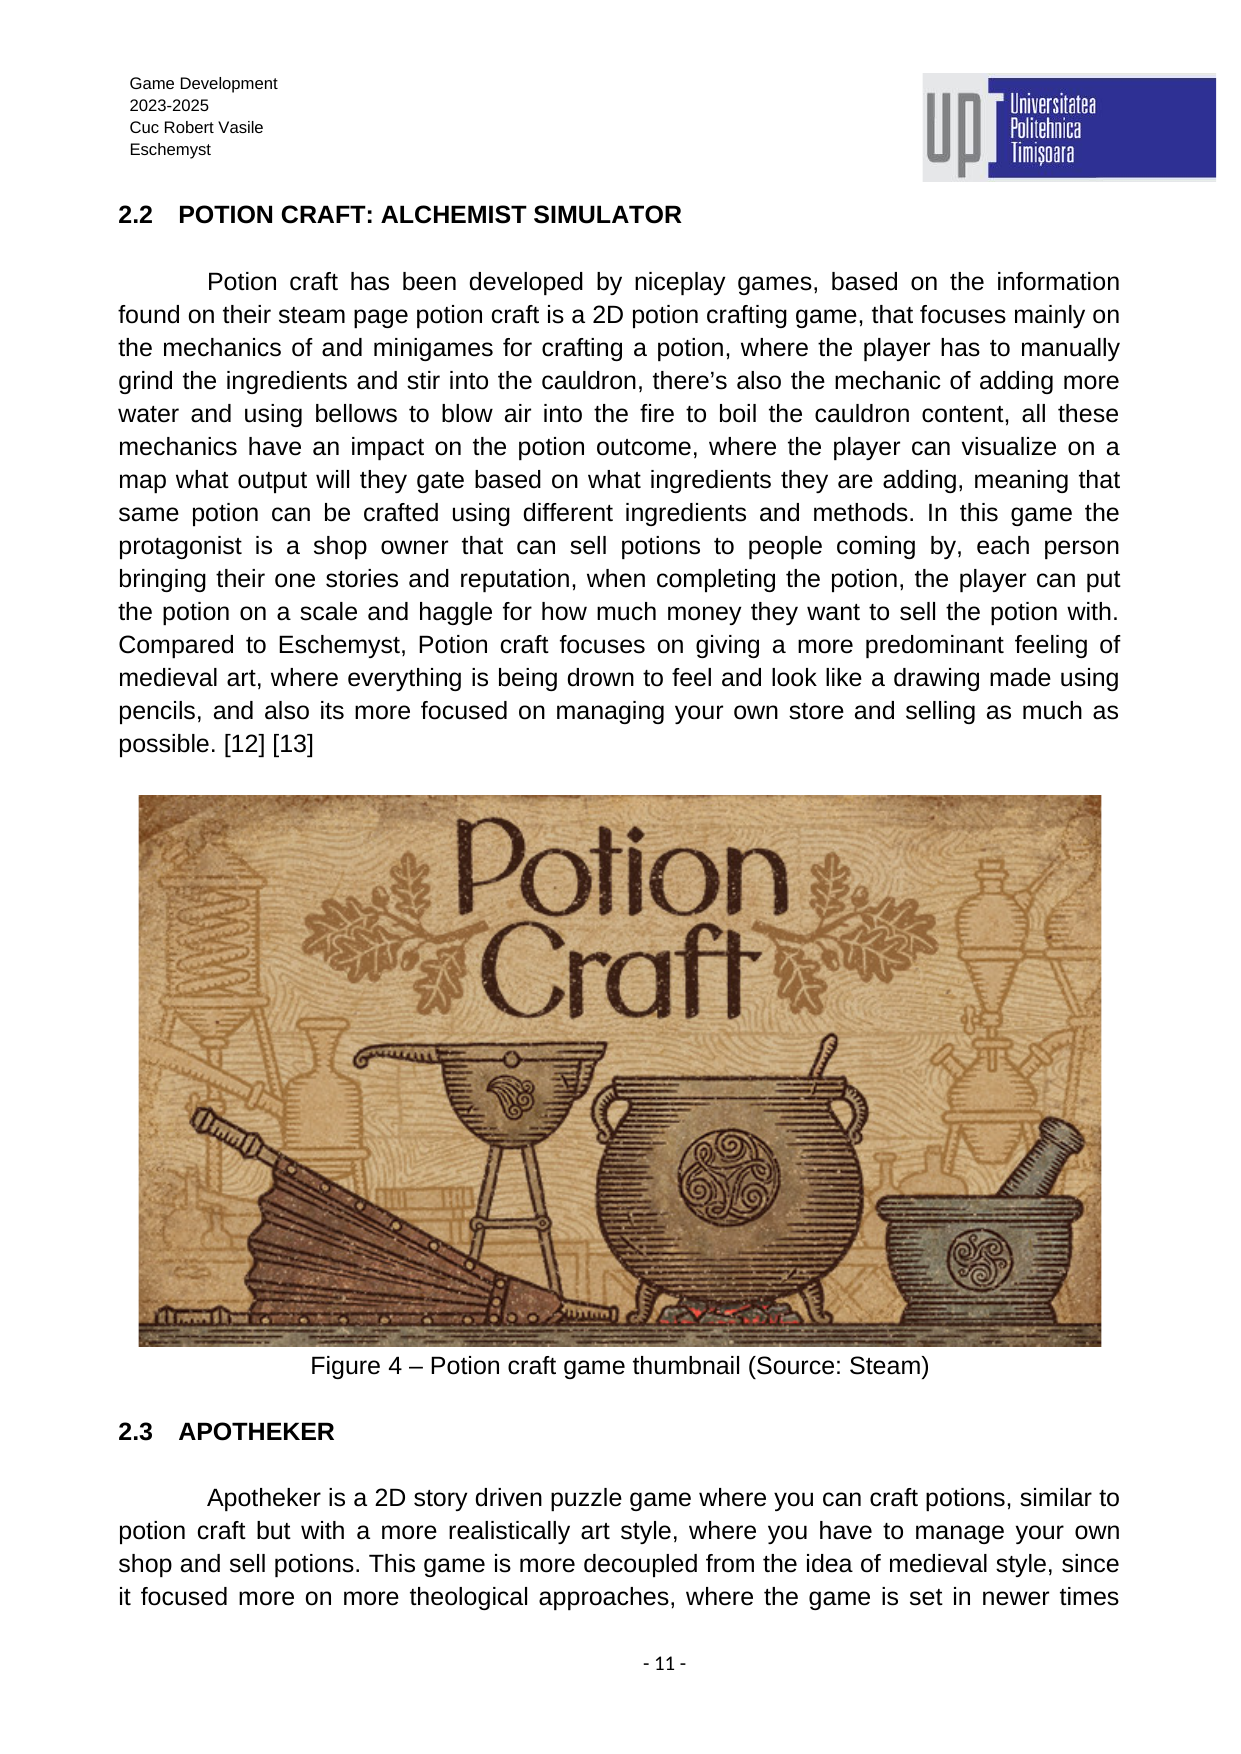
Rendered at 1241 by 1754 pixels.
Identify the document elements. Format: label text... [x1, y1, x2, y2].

picture [138, 795, 1102, 1347]
subtitle POTION CRAFT: ALCHEMIST SIMULATOR [118, 201, 1122, 229]
picture [922, 73, 1217, 182]
subtitle APOTHEKER [118, 1417, 1122, 1446]
text Potion craft has been developed by niceplay games, based on the information found on their steam page potion craft is a 2D potion crafting game, that focuses mainly on the mechanics of and minigames for crafting a potion, where the player has to manually grind the ingredients and stir into the cauldron, there’s also the mechanic of adding more water and using bellows to blow air into the fire to boil the cauldron content, all these mechanics have an impact on the potion outcome, where the player can visualize on a map what output will they gate based on what ingredients they are adding, meaning that same potion can be crafted using different ingredients and methods. In this game the protagonist is a shop owner that can sell potions to people coming by, each person bringing their one stories and reputation, when completing the potion, the player can put the potion on a scale and haggle for how much money they want to sell the potion with. Compared to Eschemyst, Potion craft focuses on giving a more predominant feeling of medieval art, where everything is being drown to feel and look like a drawing made using pencils, and also its more focused on managing your own store and selling as much as possible. [12] [13] [118, 267, 1122, 758]
text Figure 4 – Potion craft game thumbnail (Source: Steam) [118, 1351, 1122, 1380]
